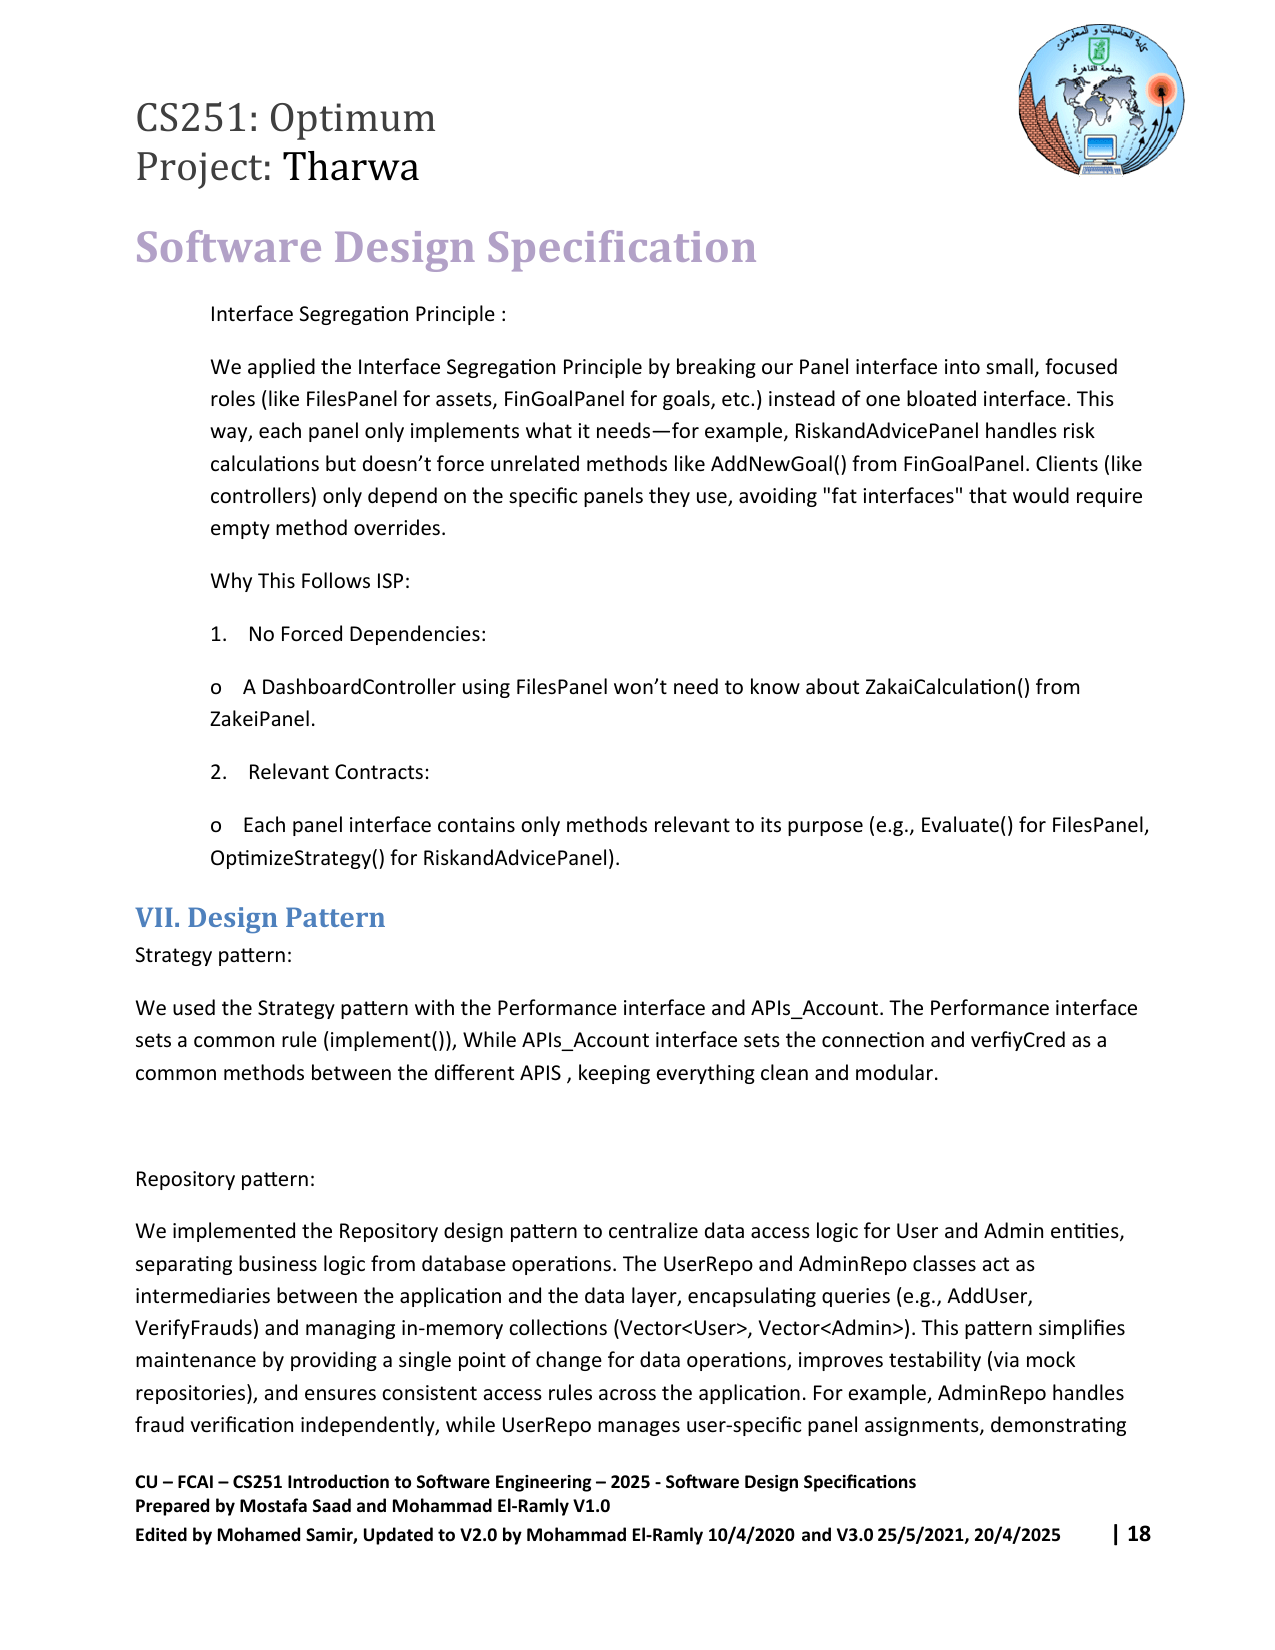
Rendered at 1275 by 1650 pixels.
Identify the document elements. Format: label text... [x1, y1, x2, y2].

text Strategy pattern: [135, 940, 1152, 968]
text We used the Strategy pattern with the Performance interface and APIs_Account. The Performance interface sets a common rule (implement()), While APIs_Account interface sets the connection and verfiyCred as a common methods between the different APIS , keeping everything clean and modular. [135, 993, 1152, 1086]
subtitle VII. Design Pattern [135, 900, 1152, 934]
text 2. Relevant Contracts: [210, 757, 1152, 785]
text We applied the Interface Segregation Principle by breaking our Panel interface into small, focused roles (like FilesPanel for assets, FinGoalPanel for goals, etc.) instead of one bloated interface. This way, each panel only implements what it needs—for example, RiskandAdvicePanel handles risk calculations but doesn’t force unrelated methods like AddNewGoal() from FinGoalPanel. Clients (like controllers) only depend on the specific panels they use, avoiding "fat interfaces" that would require empty method overrides. [210, 352, 1152, 541]
text Interface Segregation Principle : [210, 299, 1152, 327]
text Why This Follows ISP: [210, 566, 1152, 594]
text Repository pattern: [135, 1164, 1152, 1192]
text o A DashboardController using FilesPanel won’t need to know about ZakaiCalculation() from ZakeiPanel. [210, 672, 1152, 732]
text o Each panel interface contains only methods relevant to its purpose (e.g., Evaluate() for FilesPanel, OptimizeStrategy() for RiskandAdvicePanel). [210, 810, 1152, 871]
picture [1018, 24, 1186, 180]
text 1. No Forced Dependencies: [210, 619, 1152, 647]
